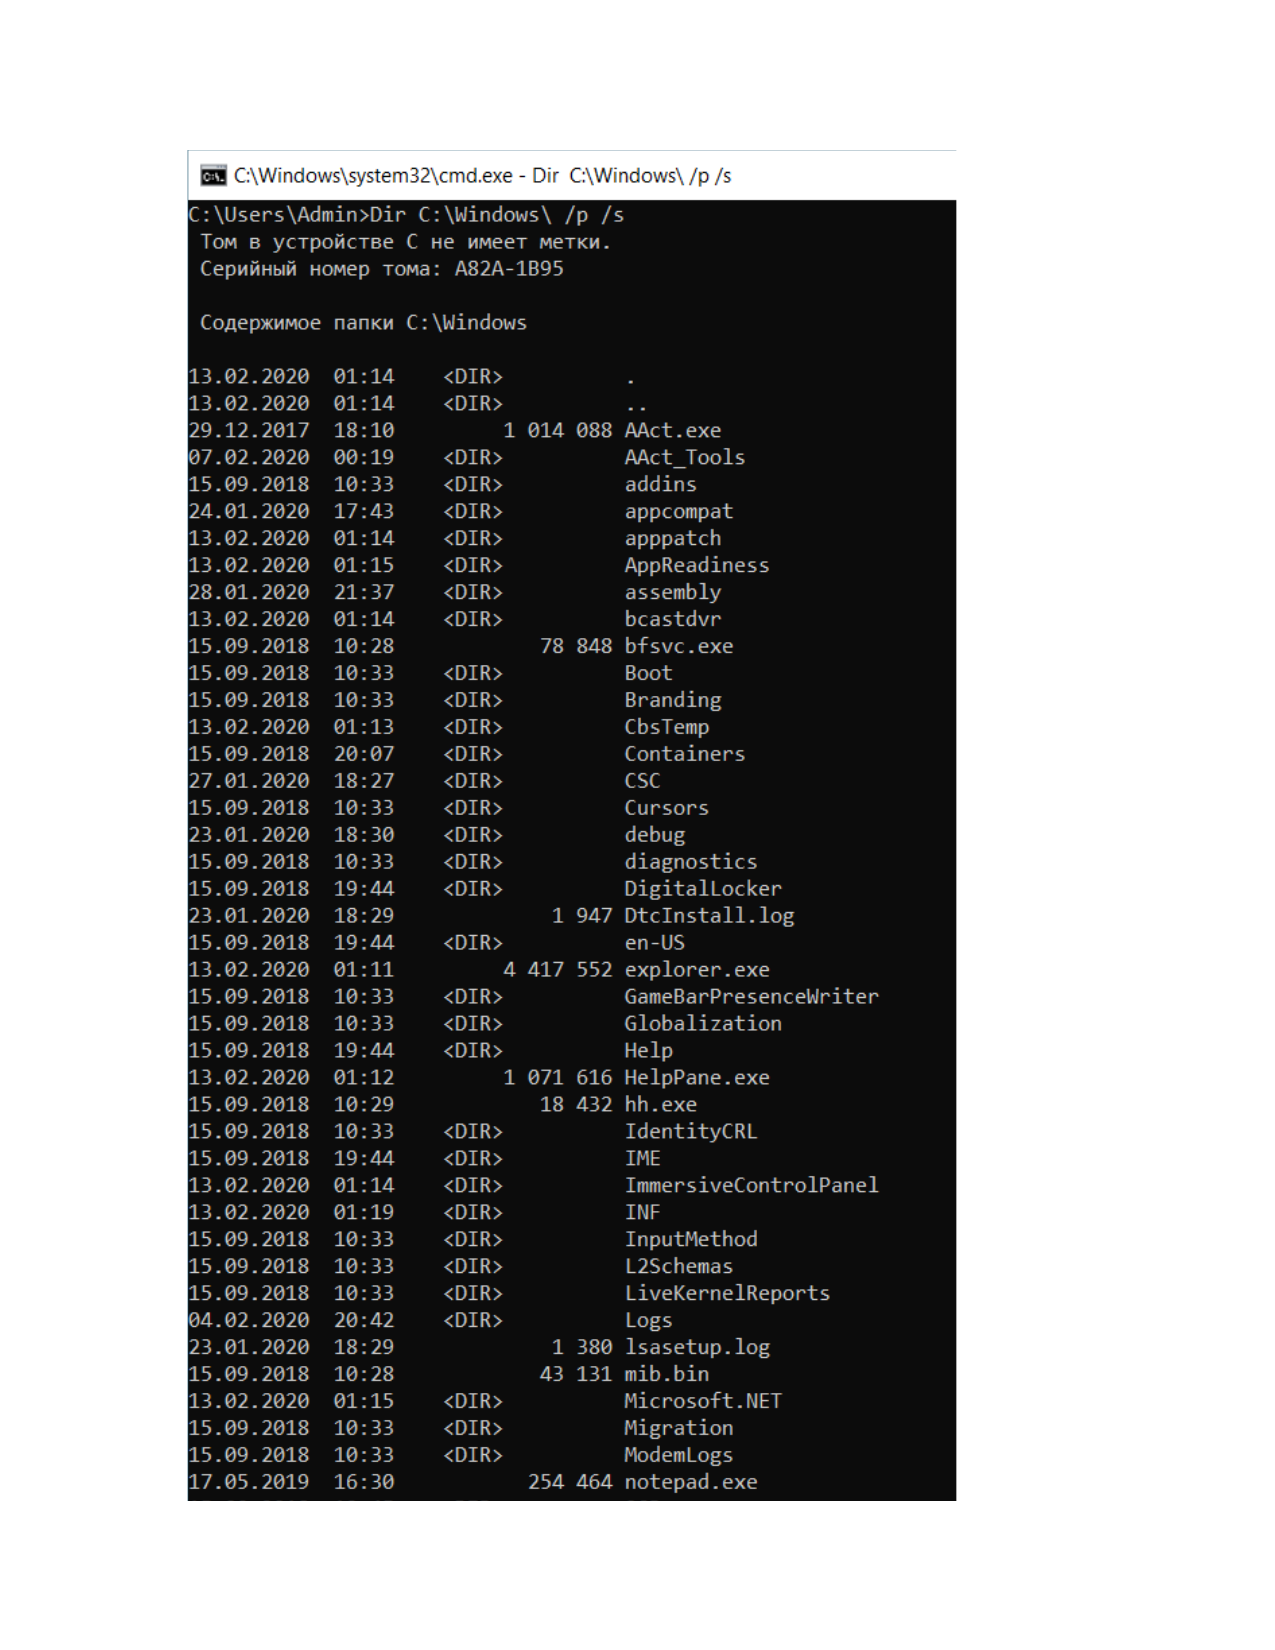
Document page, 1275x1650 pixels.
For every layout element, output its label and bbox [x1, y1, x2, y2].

picture [187, 150, 957, 1501]
